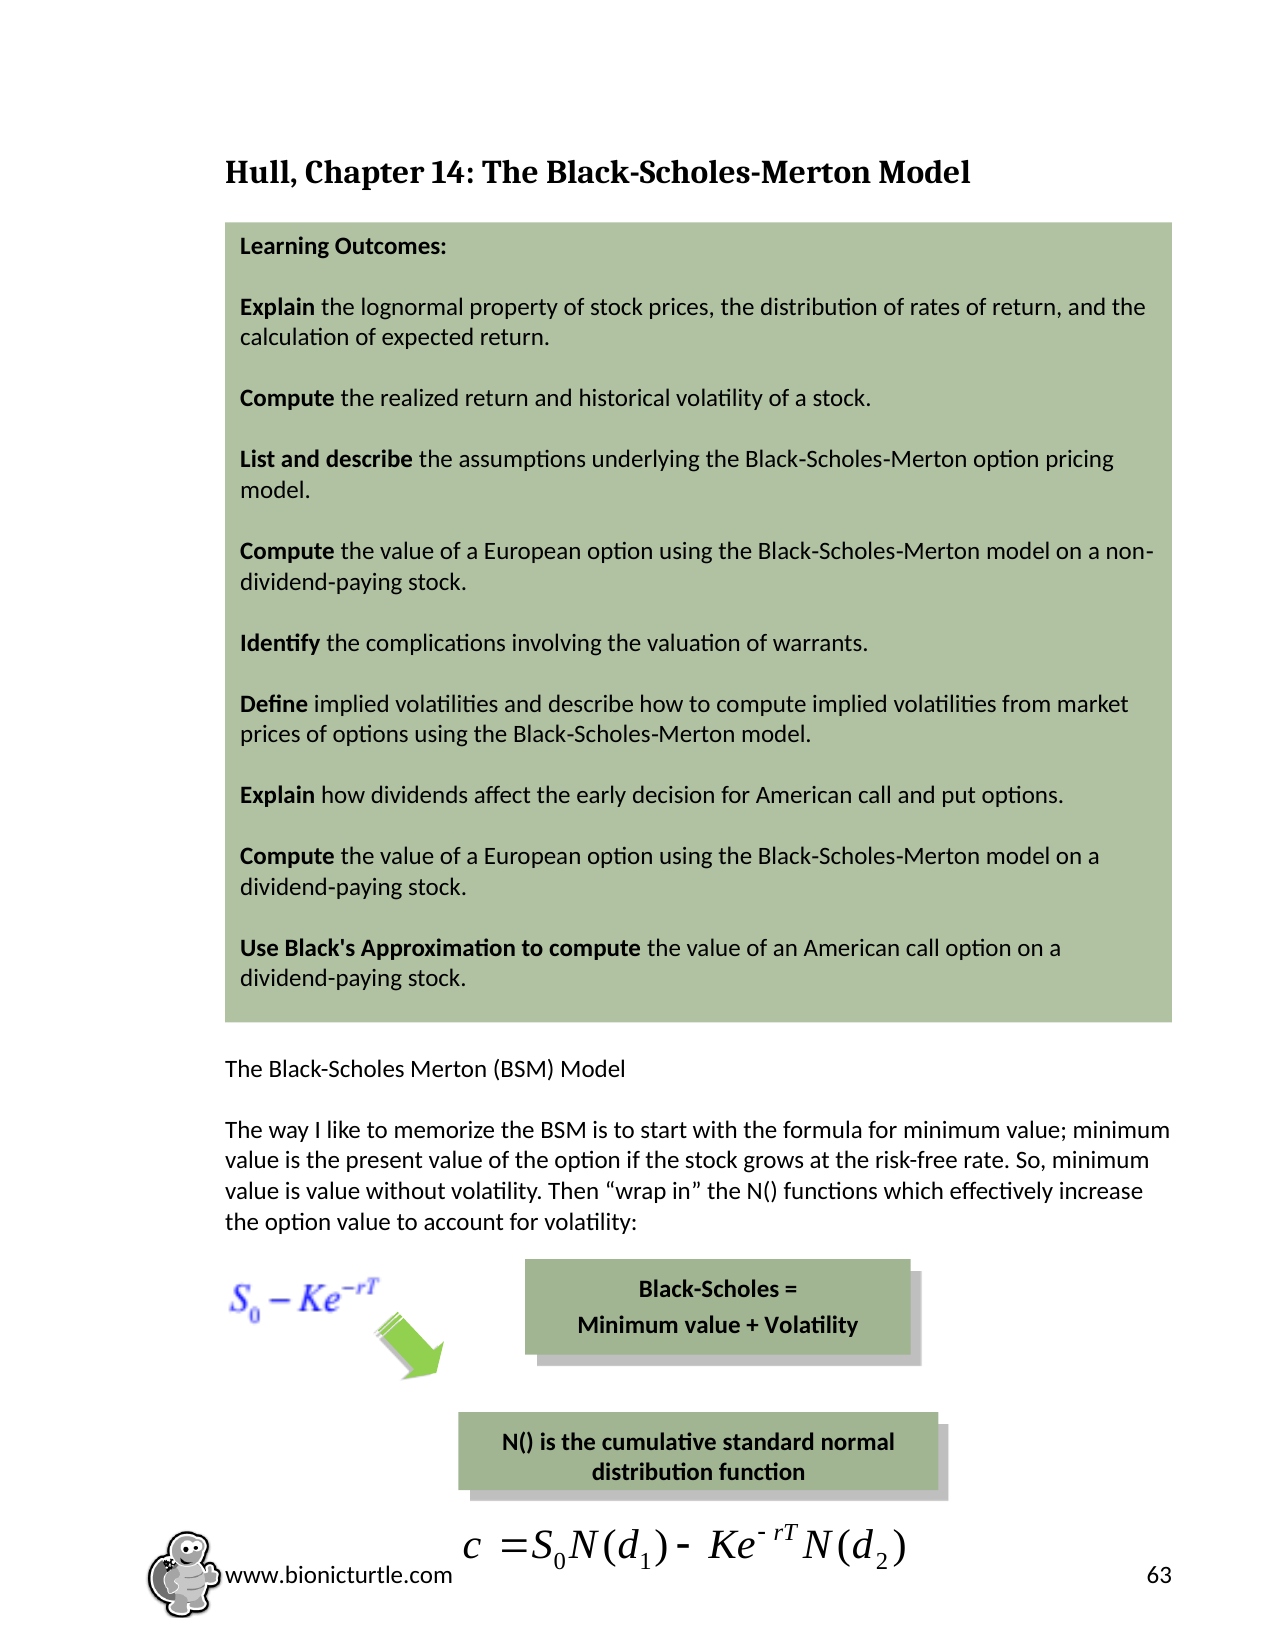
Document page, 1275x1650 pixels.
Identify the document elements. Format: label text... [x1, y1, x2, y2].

text The Black-Scholes Merton (BSM) Model [225, 1053, 1172, 1083]
text The way I like to memorize the BSM is to start with the formula for minimum value; minimum value is the present value of the option if the stock grows at the rate. So, minimum value is value without volatility. Then “wrap in” the N() functions which effectively increase the option value to account for volatility: [225, 1114, 1172, 1236]
subtitle Hull, Chapter 14: The Black-Scholes-Merton Model [225, 153, 1172, 192]
